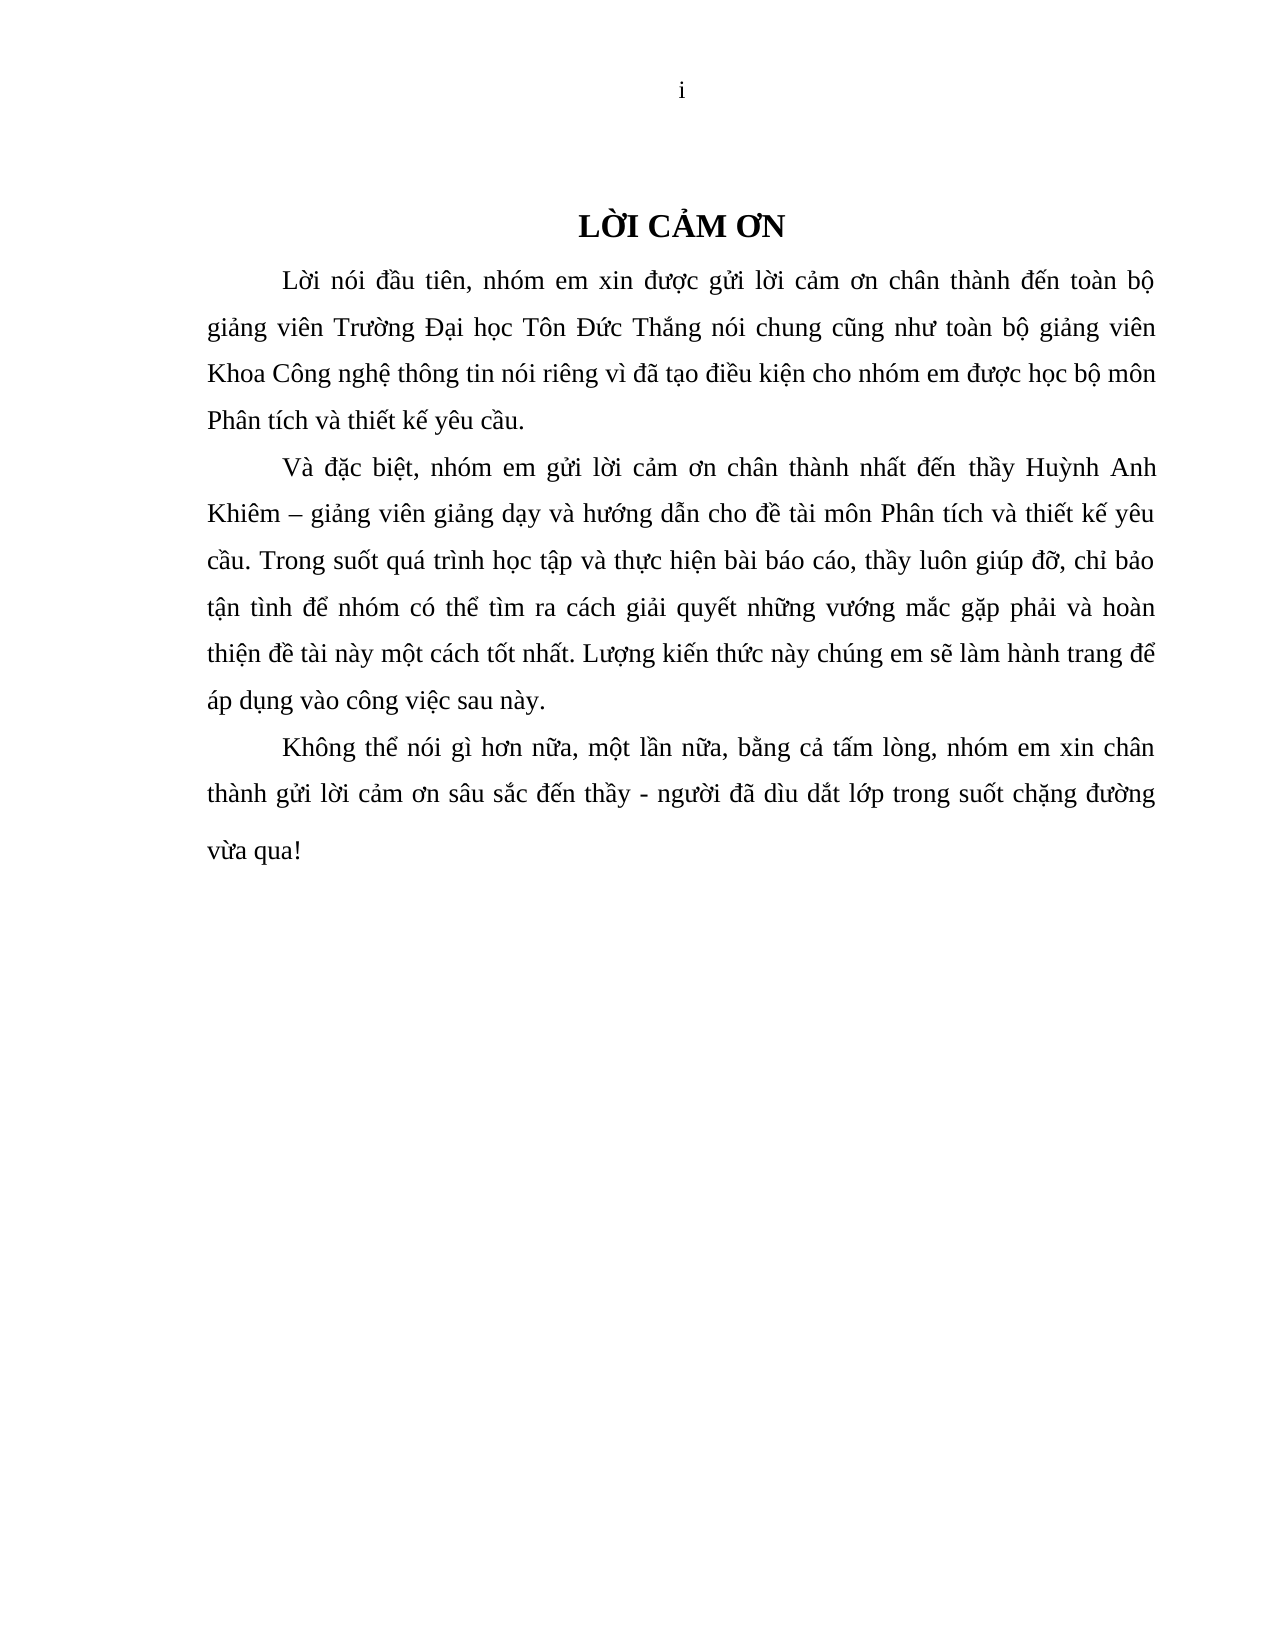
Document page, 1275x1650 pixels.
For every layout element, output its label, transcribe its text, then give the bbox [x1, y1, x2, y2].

text LỜI CẢM ƠN [207, 207, 1157, 245]
text Lời nói đầu tiên, nhóm em xin được gửi lời cảm ơn chân thành đến toàn bộ giảng viên Trường Đại học Tôn Đức Thắng nói chung cũng như toàn bộ giảng viên Khoa Công nghệ thông tin nói riêng vì đã tạo điều kiện cho nhóm em được học bộ môn Phân tích và thiết kế yêu cầu. [207, 264, 1157, 435]
text Không thể nói gì hơn nữa, một lần nữa, bằng cả tấm lòng, nhóm em xin chân thành gửi lời cảm ơn sâu sắc đến thầy - người đã dìu dắt lớp trong suốt chặng đường vừa qua! [207, 731, 1157, 866]
text Và đặc biệt, nhóm em gửi lời cảm ơn chân thành nhất đến thầy Huỳnh Anh Khiêm – giảng viên giảng dạy và hướng dẫn cho đề tài môn Phân tích và thiết kế yêu cầu. Trong suốt quá trình học tập và thực hiện bài báo cáo, thầy luôn giúp đỡ, chỉ bảo tận tình để nhóm có thể tìm ra cách giải quyết những vướng mắc gặp phải và hoàn thiện đề tài này một cách tốt nhất. Lượng kiến thức này chúng em sẽ làm hành trang để áp dụng vào công việc sau này. [207, 451, 1157, 715]
